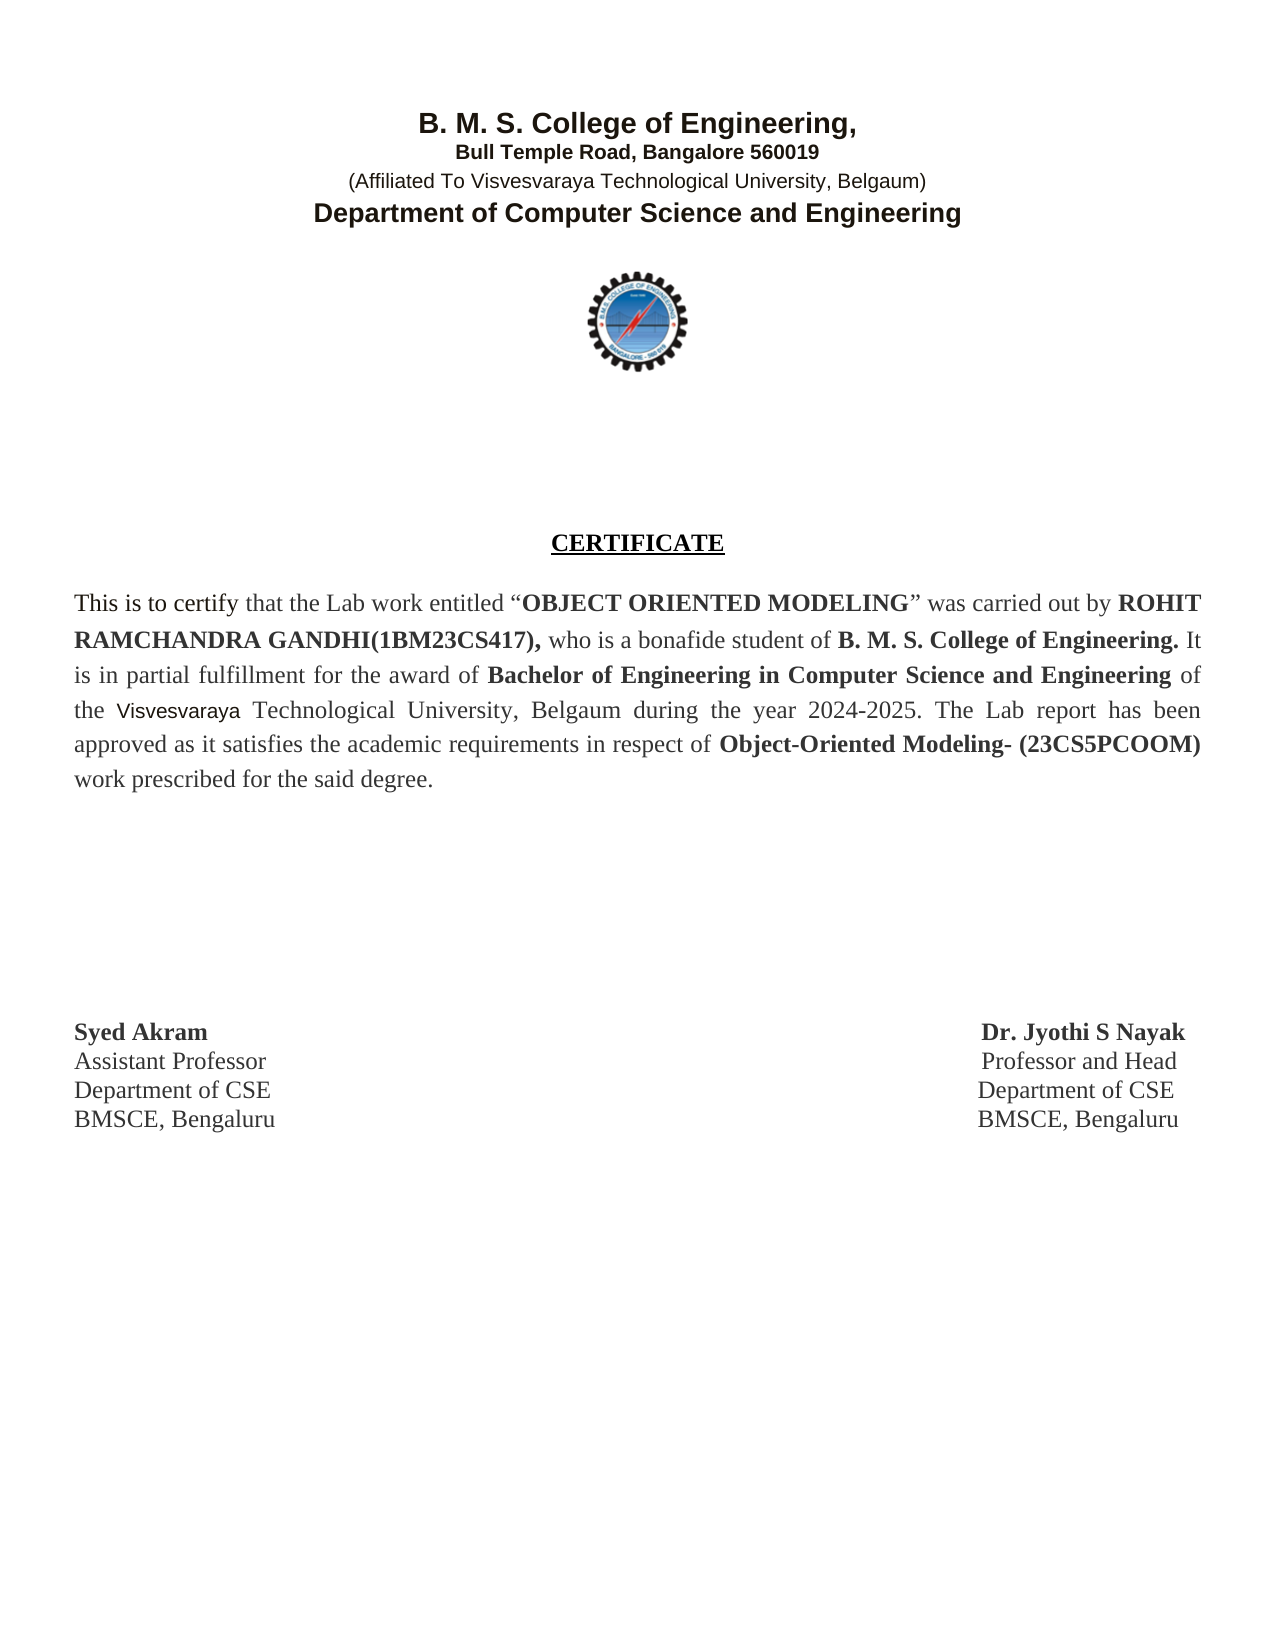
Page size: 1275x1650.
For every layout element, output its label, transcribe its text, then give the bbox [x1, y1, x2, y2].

text B. M. S. College of Engineering, [418, 106, 1212, 140]
text Department of CSE Department of CSE [74, 1075, 1212, 1104]
text Department of Computer Science and Engineering [178, 197, 1097, 229]
text This is to certify that the Lab work entitled “OBJECT ORIENTED MODELING” was carried out by ROHIT RAMCHANDRA GANDHI(1BM23CS417), who is a bonafide student of B. M. S. College of Engineering. It is in partial fulfillment for the award of Bachelor of Engineering in Computer Science and Engineering of the Visvesvaraya Technological University, Belgaum during the year 2024-2025. The Lab report has been approved as it satisfies the academic requirements in respect of Object-Oriented Modeling- (23CS5PCOOM) work prescribed for the said degree. [74, 588, 1201, 792]
text Syed Akram Dr. Jyothi S Nayak [74, 1017, 1212, 1046]
text Bull Temple Road, Bangalore 560019 [178, 140, 1097, 164]
text CERTIFICATE [178, 528, 1097, 557]
text Assistant Professor Professor and Head [74, 1046, 1212, 1075]
picture [583, 267, 692, 376]
text (Affiliated To Visvesvaraya Technological University, Belgaum) [178, 169, 1097, 193]
text BMSCE, Bengaluru BMSCE, Bengaluru [74, 1104, 1212, 1132]
